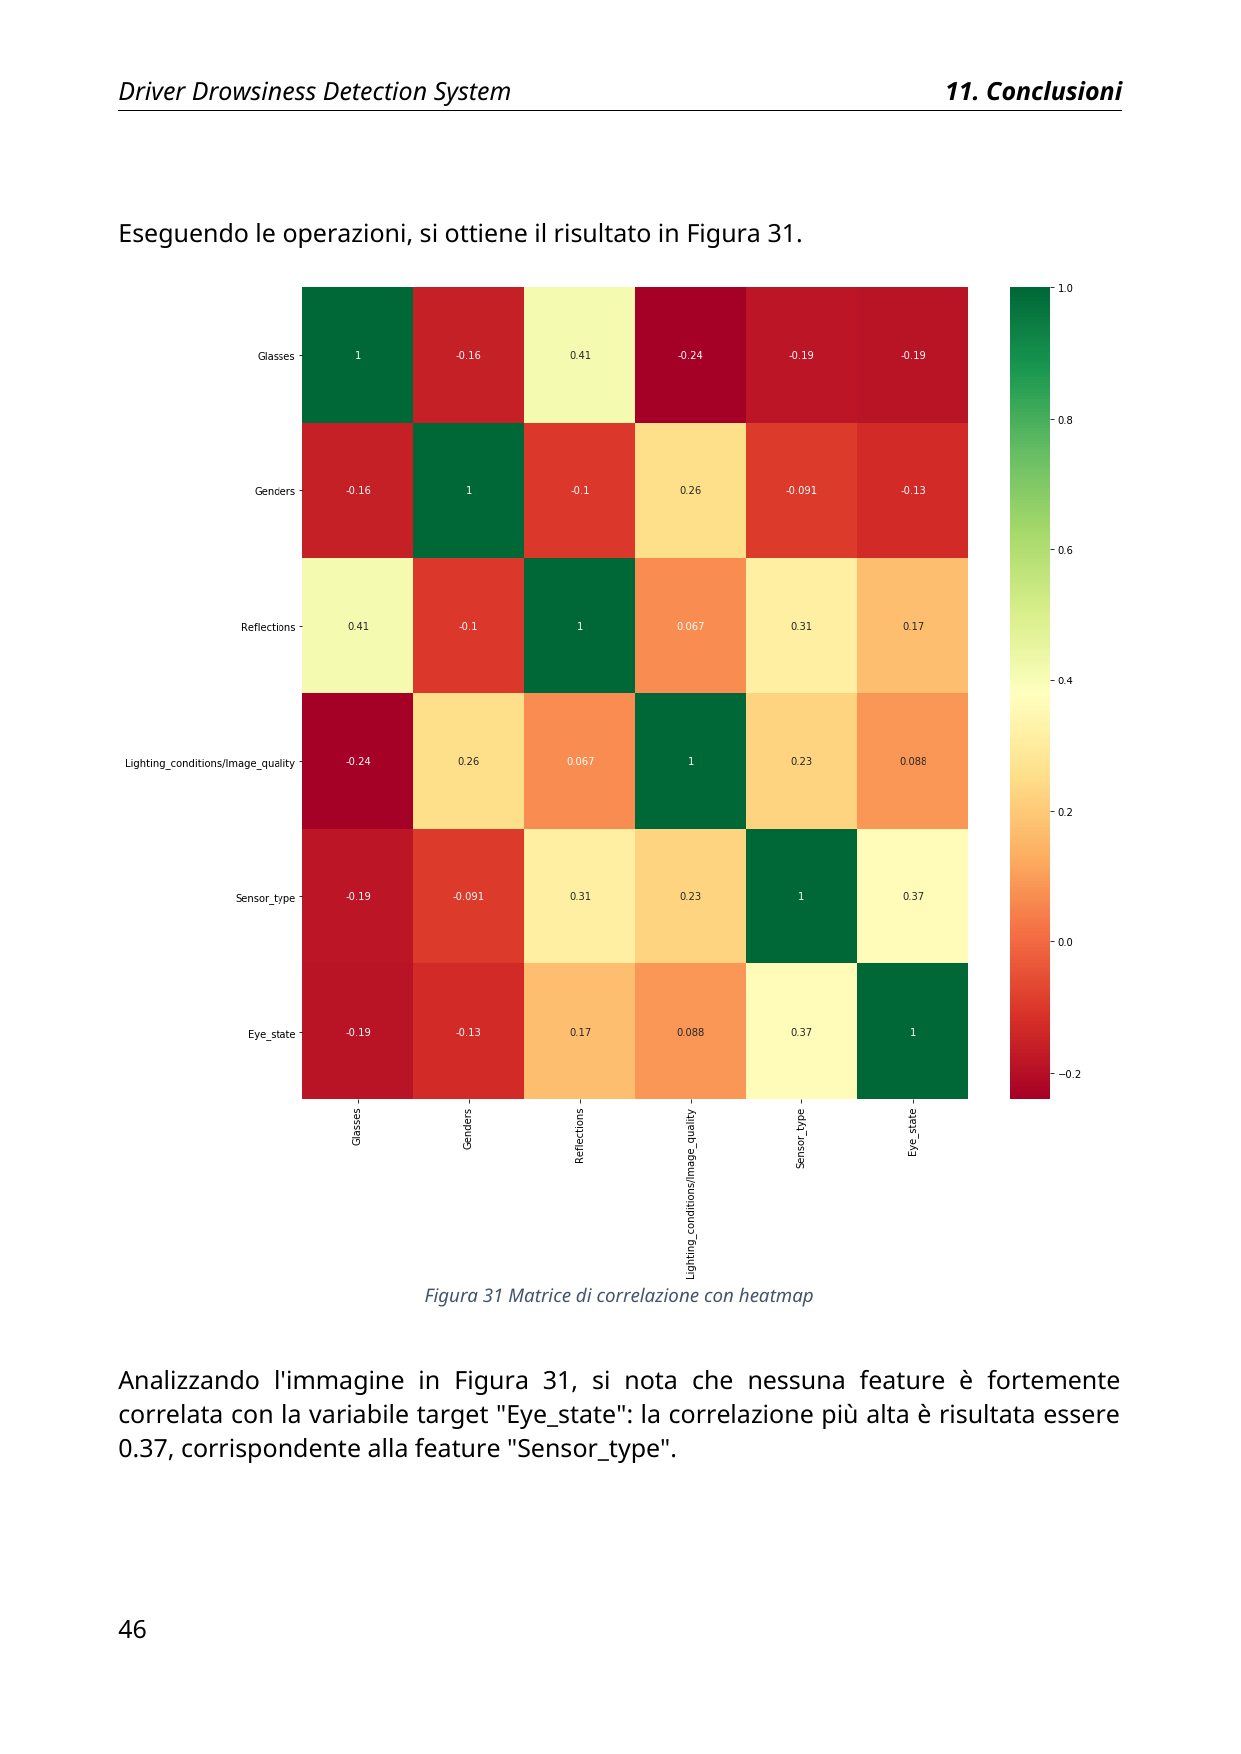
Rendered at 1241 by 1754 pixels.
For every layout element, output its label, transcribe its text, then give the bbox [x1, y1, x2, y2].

text Figura 31 Matrice di correlazione con heatmap [118, 1282, 1122, 1308]
text Eseguendo le operazioni, si ottiene il risultato in Figura 31. [118, 216, 1122, 250]
text Analizzando l'immagine in Figura 31, si nota che nessuna feature è fortemente correlata con la variabile target "Eye_state": la correlazione più alta è risultata essere 0.37, corrispondente alla feature "Sensor_type". [118, 1363, 1122, 1465]
picture [118, 277, 1087, 1283]
